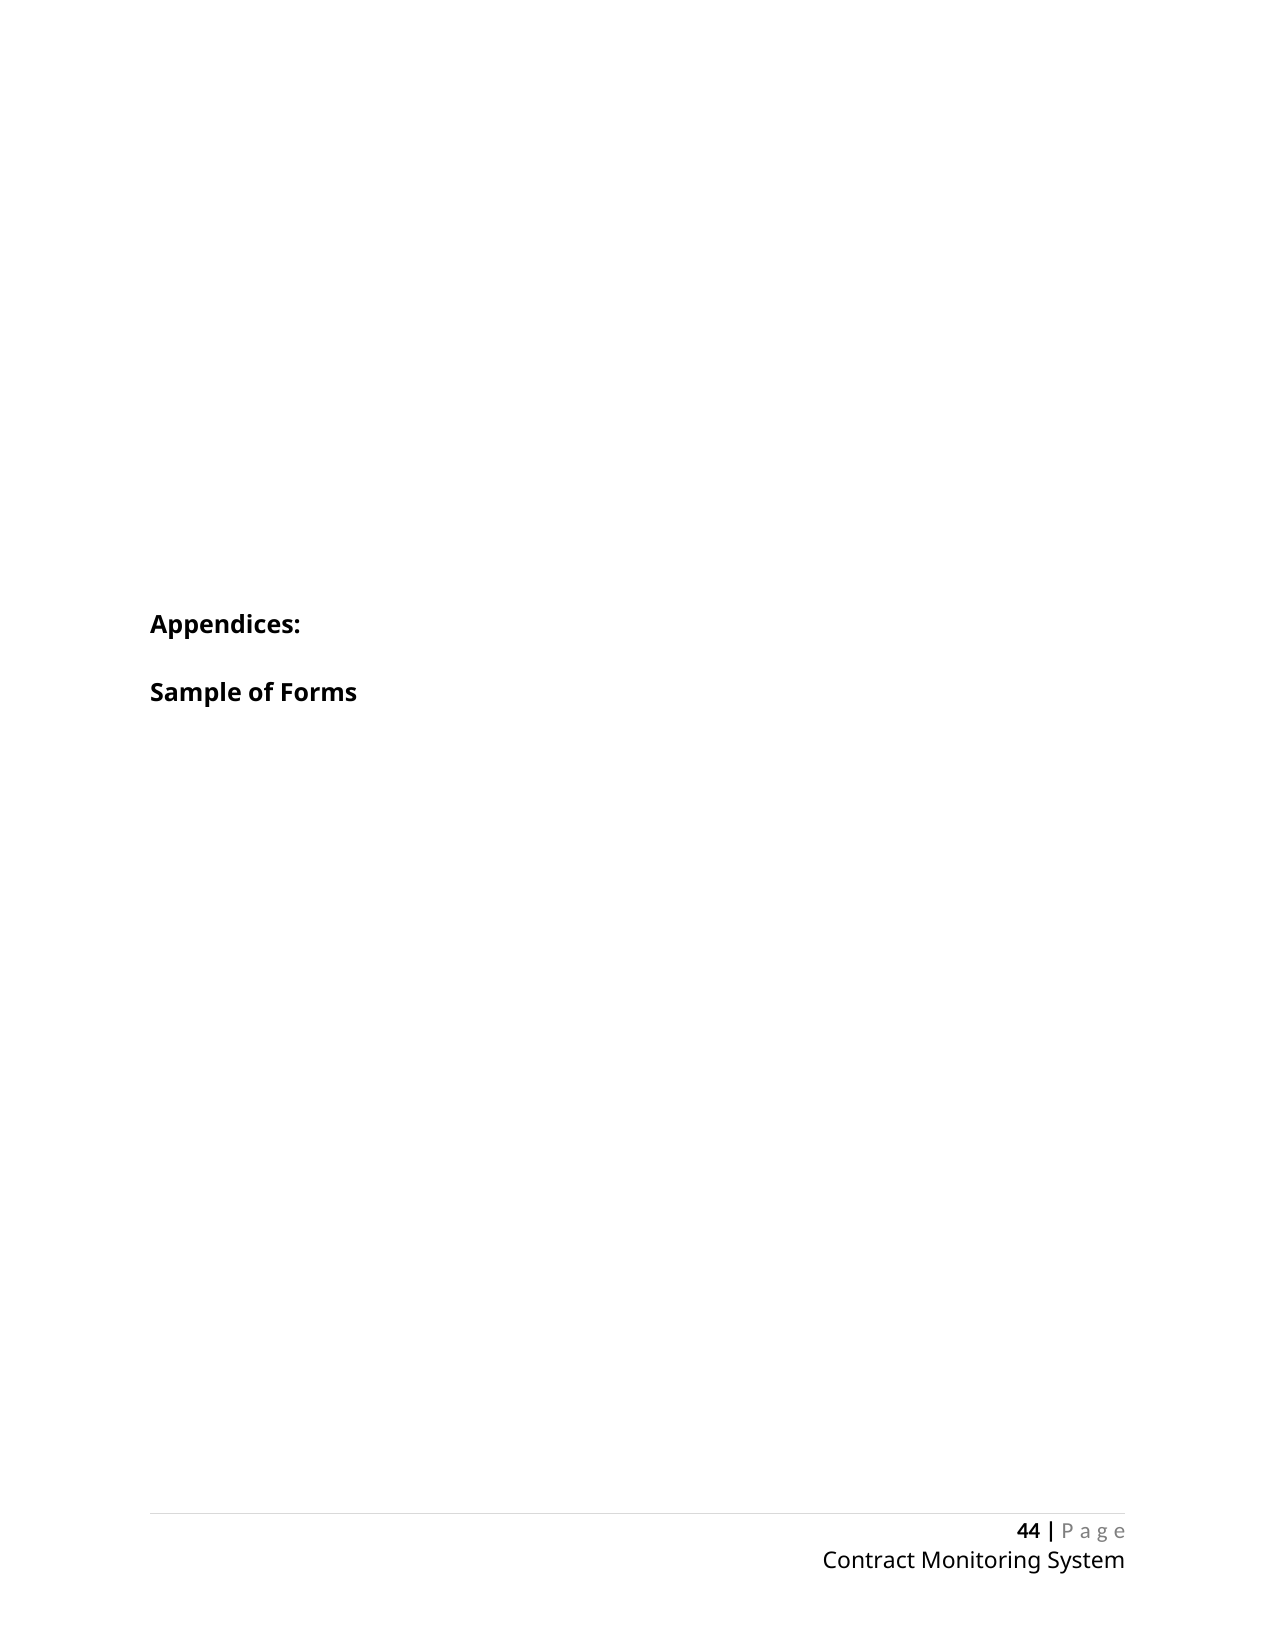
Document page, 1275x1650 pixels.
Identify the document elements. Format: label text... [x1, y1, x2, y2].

text Appendices: [150, 607, 1125, 641]
text Sample of Forms [150, 675, 1125, 709]
